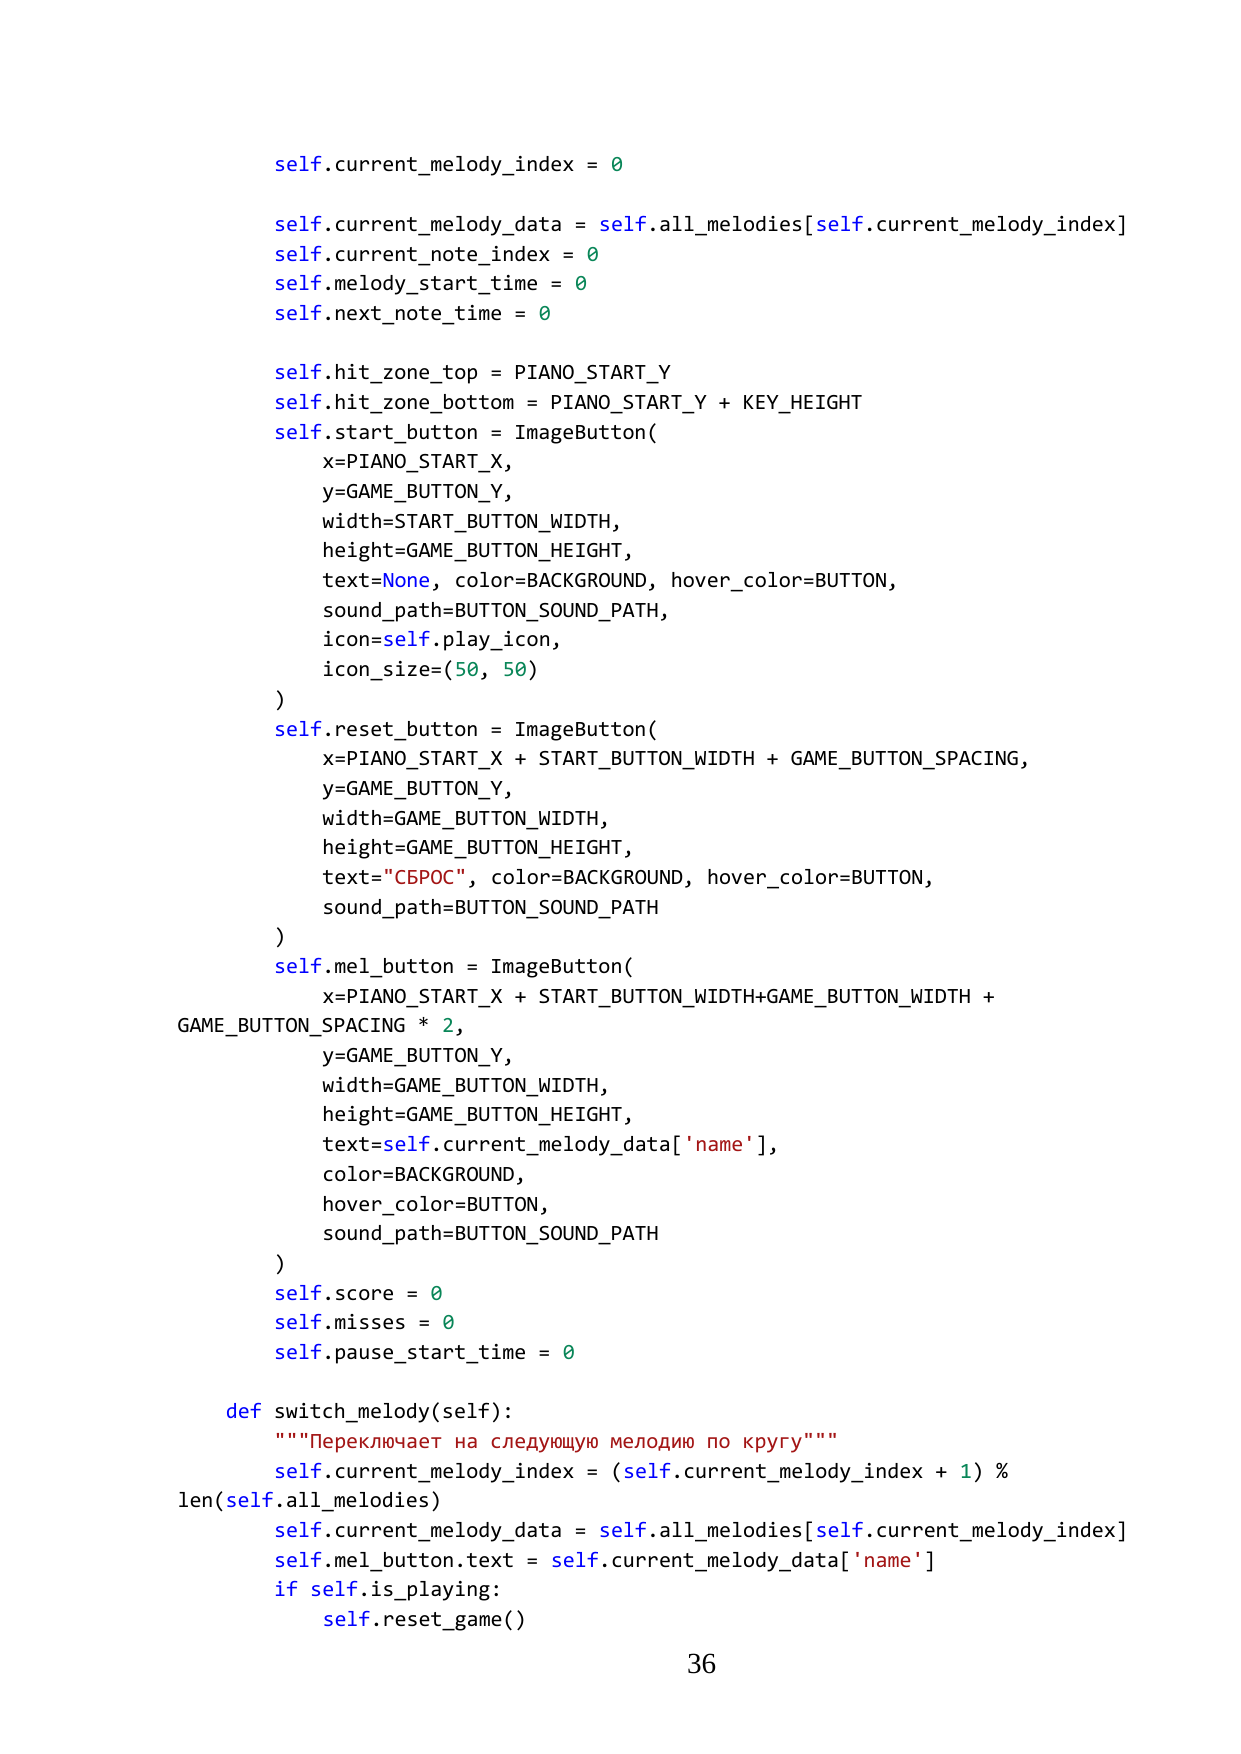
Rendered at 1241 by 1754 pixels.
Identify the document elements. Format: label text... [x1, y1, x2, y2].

text sound_path=BUTTON_SOUND_PATH, [177, 593, 1152, 623]
text if self.is_playing: [177, 1573, 1152, 1602]
text text=None, color=BACKGROUND, hover_color=BUTTON, [177, 563, 1152, 593]
text height=GAME_BUTTON_HEIGHT, [177, 831, 1152, 860]
text text="СБРОС", color=BACKGROUND, hover_color=BUTTON, [177, 860, 1152, 890]
text self.misses = 0 [177, 1306, 1152, 1335]
text y=GAME_BUTTON_Y, [177, 771, 1152, 801]
text width=START_BUTTON_WIDTH, [177, 504, 1152, 534]
text height=GAME_BUTTON_HEIGHT, [177, 534, 1152, 563]
text y=GAME_BUTTON_Y, [177, 1038, 1152, 1068]
text y=GAME_BUTTON_Y, [177, 474, 1152, 504]
text self.start_button = ImageButton( [177, 415, 1152, 445]
text self.current_melody_data = self.all_melodies[self.current_melody_index] [177, 207, 1152, 237]
text text=self.current_melody_data['name'], [177, 1127, 1152, 1157]
text icon_size=(50, 50) [177, 652, 1152, 682]
text ) [177, 1246, 1152, 1276]
text ) [177, 920, 1152, 949]
text self.mel_button = ImageButton( [177, 949, 1152, 979]
text sound_path=BUTTON_SOUND_PATH [177, 1217, 1152, 1246]
text hover_color=BUTTON, [177, 1187, 1152, 1217]
text self.current_melody_index = 0 [177, 148, 1152, 177]
text width=GAME_BUTTON_WIDTH, [177, 1068, 1152, 1098]
text self.reset_game() [177, 1602, 1152, 1632]
text self.score = 0 [177, 1276, 1152, 1306]
text self.reset_button = ImageButton( [177, 712, 1152, 742]
text self.hit_zone_bottom = PIANO_START_Y + KEY_HEIGHT [177, 385, 1152, 415]
text color=BACKGROUND, [177, 1157, 1152, 1187]
text self.pause_start_time = 0 [177, 1335, 1152, 1365]
text height=GAME_BUTTON_HEIGHT, [177, 1098, 1152, 1127]
text self.current_note_index = 0 [177, 237, 1152, 267]
text def switch_melody(self): [177, 1395, 1152, 1424]
text self.current_melody_data = self.all_melodies[self.current_melody_index] [177, 1513, 1152, 1543]
text """Переключает на следующую мелодию по кругу""" [177, 1424, 1152, 1454]
text sound_path=BUTTON_SOUND_PATH [177, 890, 1152, 920]
text self.melody_start_time = 0 [177, 267, 1152, 296]
text x=PIANO_START_X + START_BUTTON_WIDTH + GAME_BUTTON_SPACING, [177, 742, 1152, 771]
text self.next_note_time = 0 [177, 296, 1152, 326]
text x=PIANO_START_X + START_BUTTON_WIDTH+GAME_BUTTON_WIDTH + GAME_BUTTON_SPACING * 2, [177, 979, 1152, 1038]
text x=PIANO_START_X, [177, 445, 1152, 474]
text width=GAME_BUTTON_WIDTH, [177, 801, 1152, 831]
text ) [177, 682, 1152, 712]
text self.current_melody_index = (self.current_melody_index + 1) % len(self.all_melodies) [177, 1454, 1152, 1513]
text self.hit_zone_top = PIANO_START_Y [177, 356, 1152, 385]
text icon=self.play_icon, [177, 623, 1152, 652]
text self.mel_button.text = self.current_melody_data['name'] [177, 1543, 1152, 1573]
